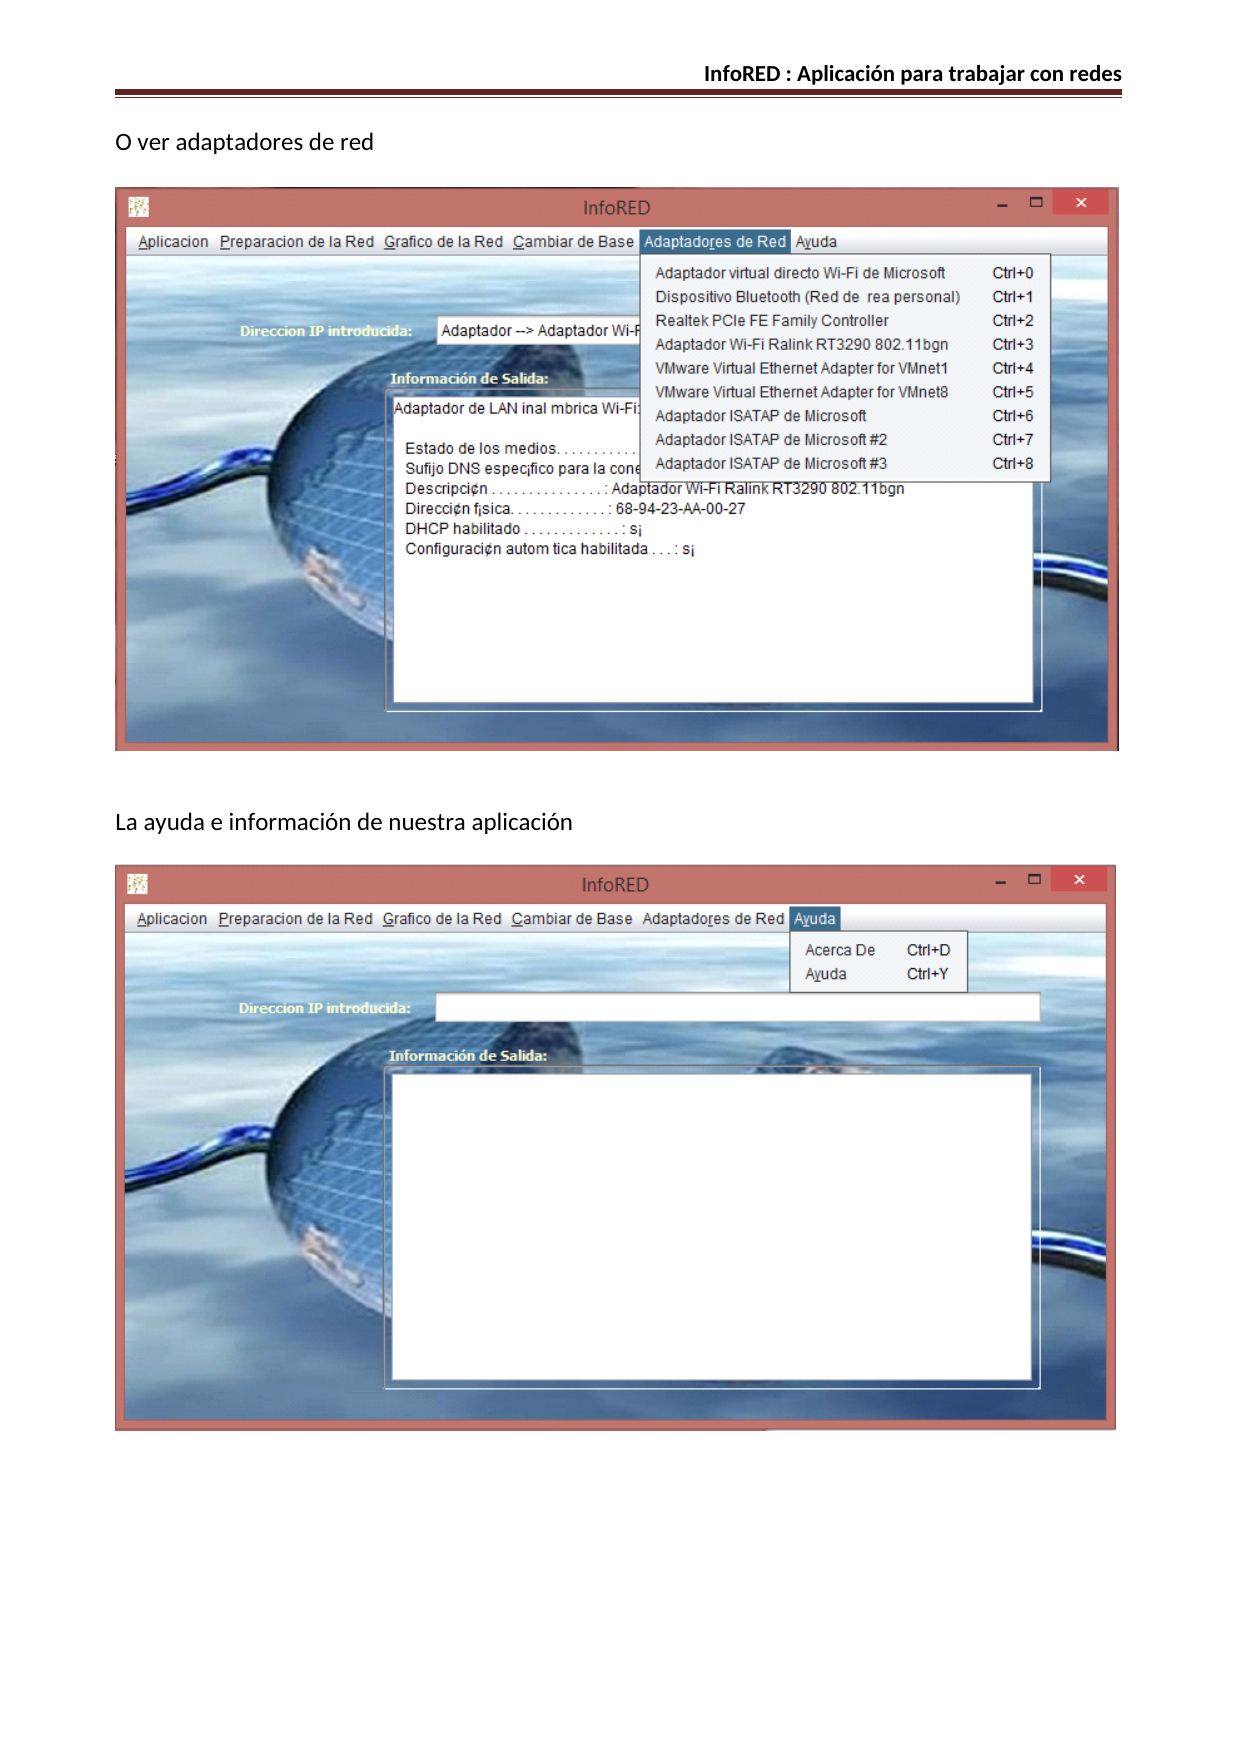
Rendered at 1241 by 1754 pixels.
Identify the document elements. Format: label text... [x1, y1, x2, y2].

picture [115, 864, 1116, 1431]
text La ayuda e información de nuestra aplicación [115, 806, 1122, 837]
text O ver adaptadores de red [115, 127, 1122, 157]
picture [115, 187, 1119, 751]
